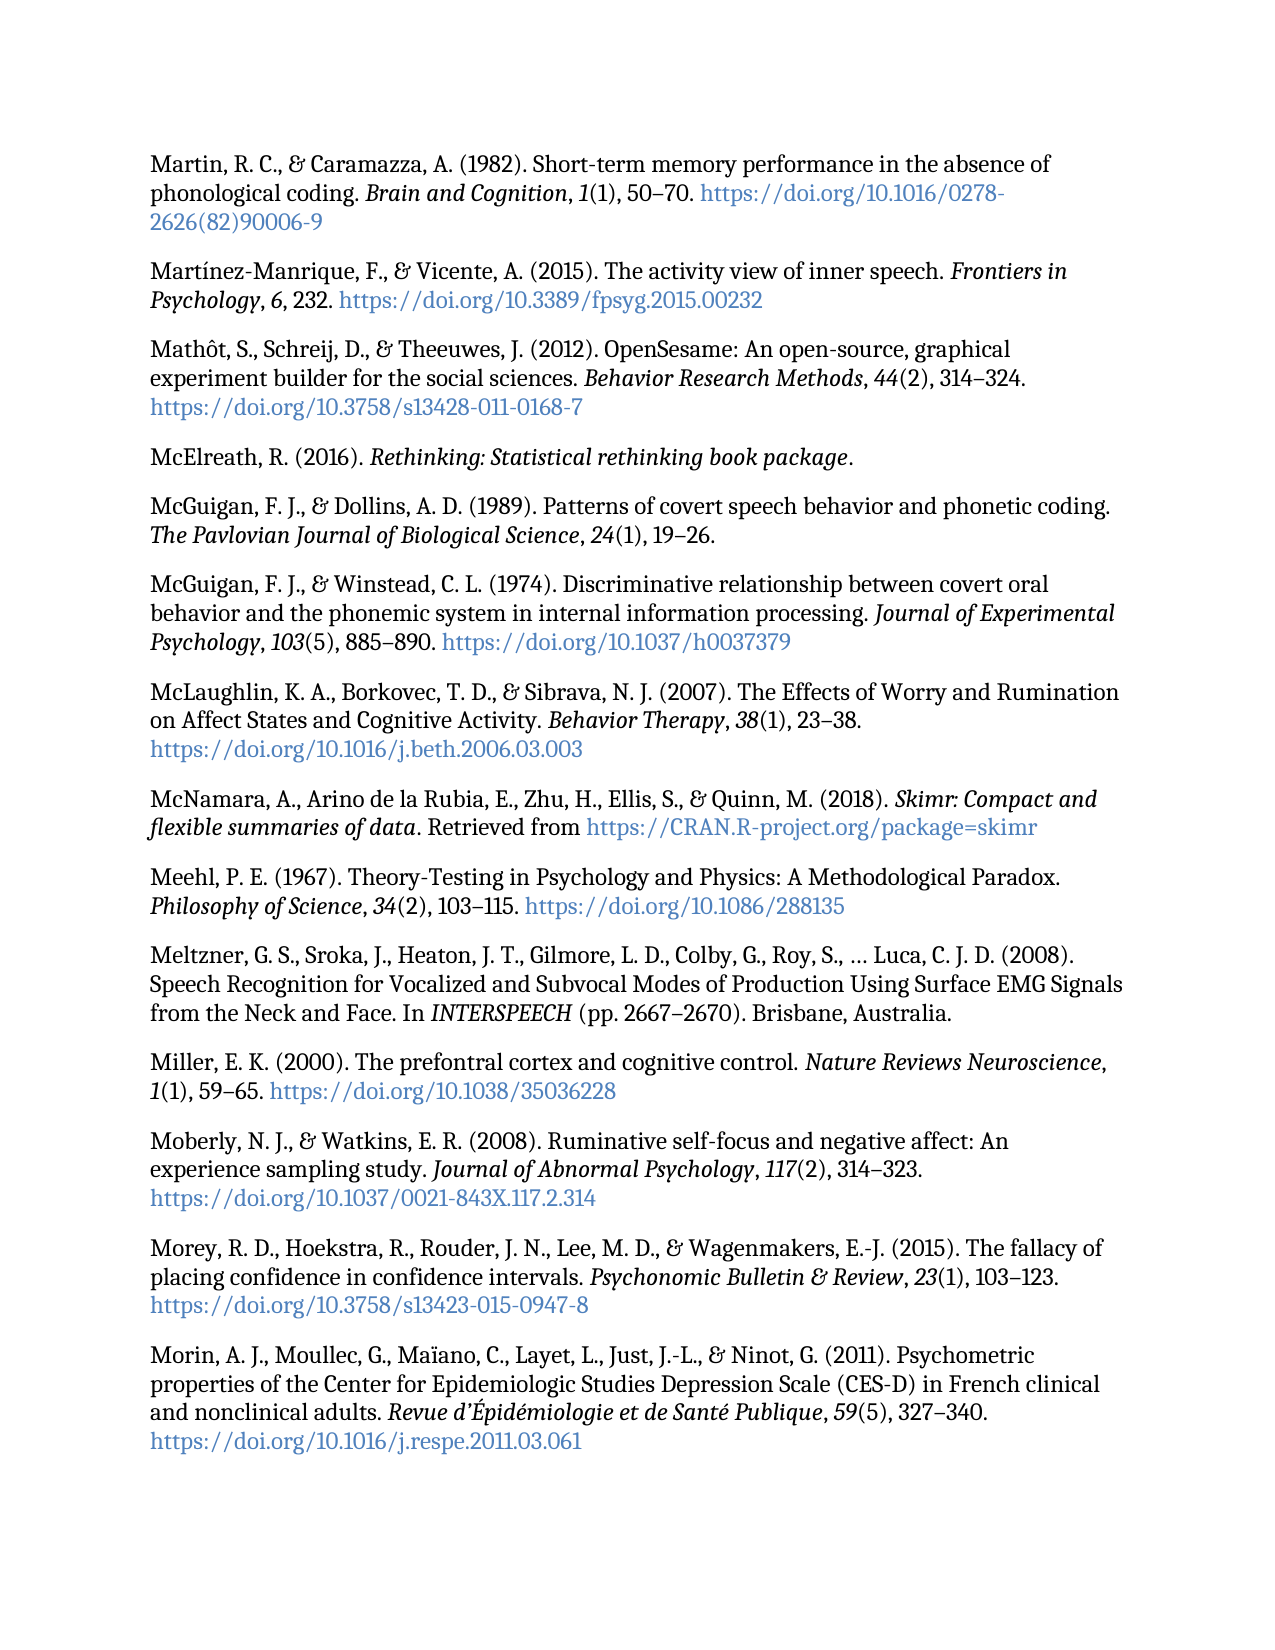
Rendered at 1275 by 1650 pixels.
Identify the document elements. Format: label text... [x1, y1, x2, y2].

text Miller, E. K. (2000). The prefontral cortex and cognitive control. Nature Reviews Neuroscience, 1(1), 59–65. https://doi.org/10.1038/35036228 [150, 1048, 1125, 1106]
text McNamara, A., Arino de la Rubia, E., Zhu, H., Ellis, S., & Quinn, M. (2018). Skimr: Compact and flexible summaries of data. Retrieved from https://CRAN.R-project.org/package=skimr [150, 784, 1125, 842]
text Morey, R. D., Hoekstra, R., Rouder, J. N., Lee, M. D., & Wagenmakers, E.-J. (2015). The fallacy of placing confidence in confidence intervals. Psychonomic Bulletin & Review, 23(1), 103–123. https://doi.org/10.3758/s13423-015-0947-8 [150, 1234, 1125, 1320]
text McLaughlin, K. A., Borkovec, T. D., & Sibrava, N. J. (2007). The Effects of Worry and Rumination on Affect States and Cognitive Activity. Behavior Therapy, 38(1), 23–38. https://doi.org/10.1016/j.beth.2006.03.003 [150, 677, 1125, 764]
text Martínez-Manrique, F., & Vicente, A. (2015). The activity view of inner speech. Frontiers in Psychology, 6, 232. https://doi.org/10.3389/fpsyg.2015.00232 [150, 257, 1125, 314]
text Meltzner, G. S., Sroka, J., Heaton, J. T., Gilmore, L. D., Colby, G., Roy, S., … Luca, C. J. D. (2008). Speech Recognition for Vocalized and Subvocal Modes of Production Using Surface EMG Signals from the Neck and Face. In INTERSPEECH (pp. 2667–2670). Brisbane, Australia. [150, 941, 1125, 1027]
text McGuigan, F. J., & Dollins, A. D. (1989). Patterns of covert speech behavior and phonetic coding. The Pavlovian Journal of Biological Science, 24(1), 19–26. [150, 492, 1125, 549]
text Martin, R. C., & Caramazza, A. (1982). Short-term memory performance in the absence of phonological coding. Brain and Cognition, 1(1), 50–70. https://doi.org/10.1016/0278-2626(82)90006-9 [150, 150, 1125, 236]
text Mathôt, S., Schreij, D., & Theeuwes, J. (2012). OpenSesame: An open-source, graphical experiment builder for the social sciences. Behavior Research Methods, 44(2), 314–324. https://doi.org/10.3758/s13428-011-0168-7 [150, 335, 1125, 422]
text Moberly, N. J., & Watkins, E. R. (2008). Ruminative self-focus and negative affect: An experience sampling study. Journal of Abnormal Psychology, 117(2), 314–323. https://doi.org/10.1037/0021-843X.117.2.314 [150, 1127, 1125, 1213]
text Morin, A. J., Moullec, G., Maïano, C., Layet, L., Just, J.-L., & Ninot, G. (2011). Psychometric properties of the Center for Epidemiologic Studies Depression Scale (CES-D) in French clinical and nonclinical adults. Revue d’Épidémiologie et de Santé Publique, 59(5), 327–340. https://doi.org/10.1016/j.respe.2011.03.061 [150, 1341, 1125, 1456]
text McGuigan, F. J., & Winstead, C. L. (1974). Discriminative relationship between covert oral behavior and the phonemic system in internal information processing. Journal of Experimental Psychology, 103(5), 885–890. https://doi.org/10.1037/h0037379 [150, 570, 1125, 657]
text McElreath, R. (2016). Rethinking: Statistical rethinking book package. [150, 442, 1125, 471]
text Meehl, P. E. (1967). Theory-Testing in Psychology and Physics: A Methodological Paradox. Philosophy of Science, 34(2), 103–115. https://doi.org/10.1086/288135 [150, 863, 1125, 920]
